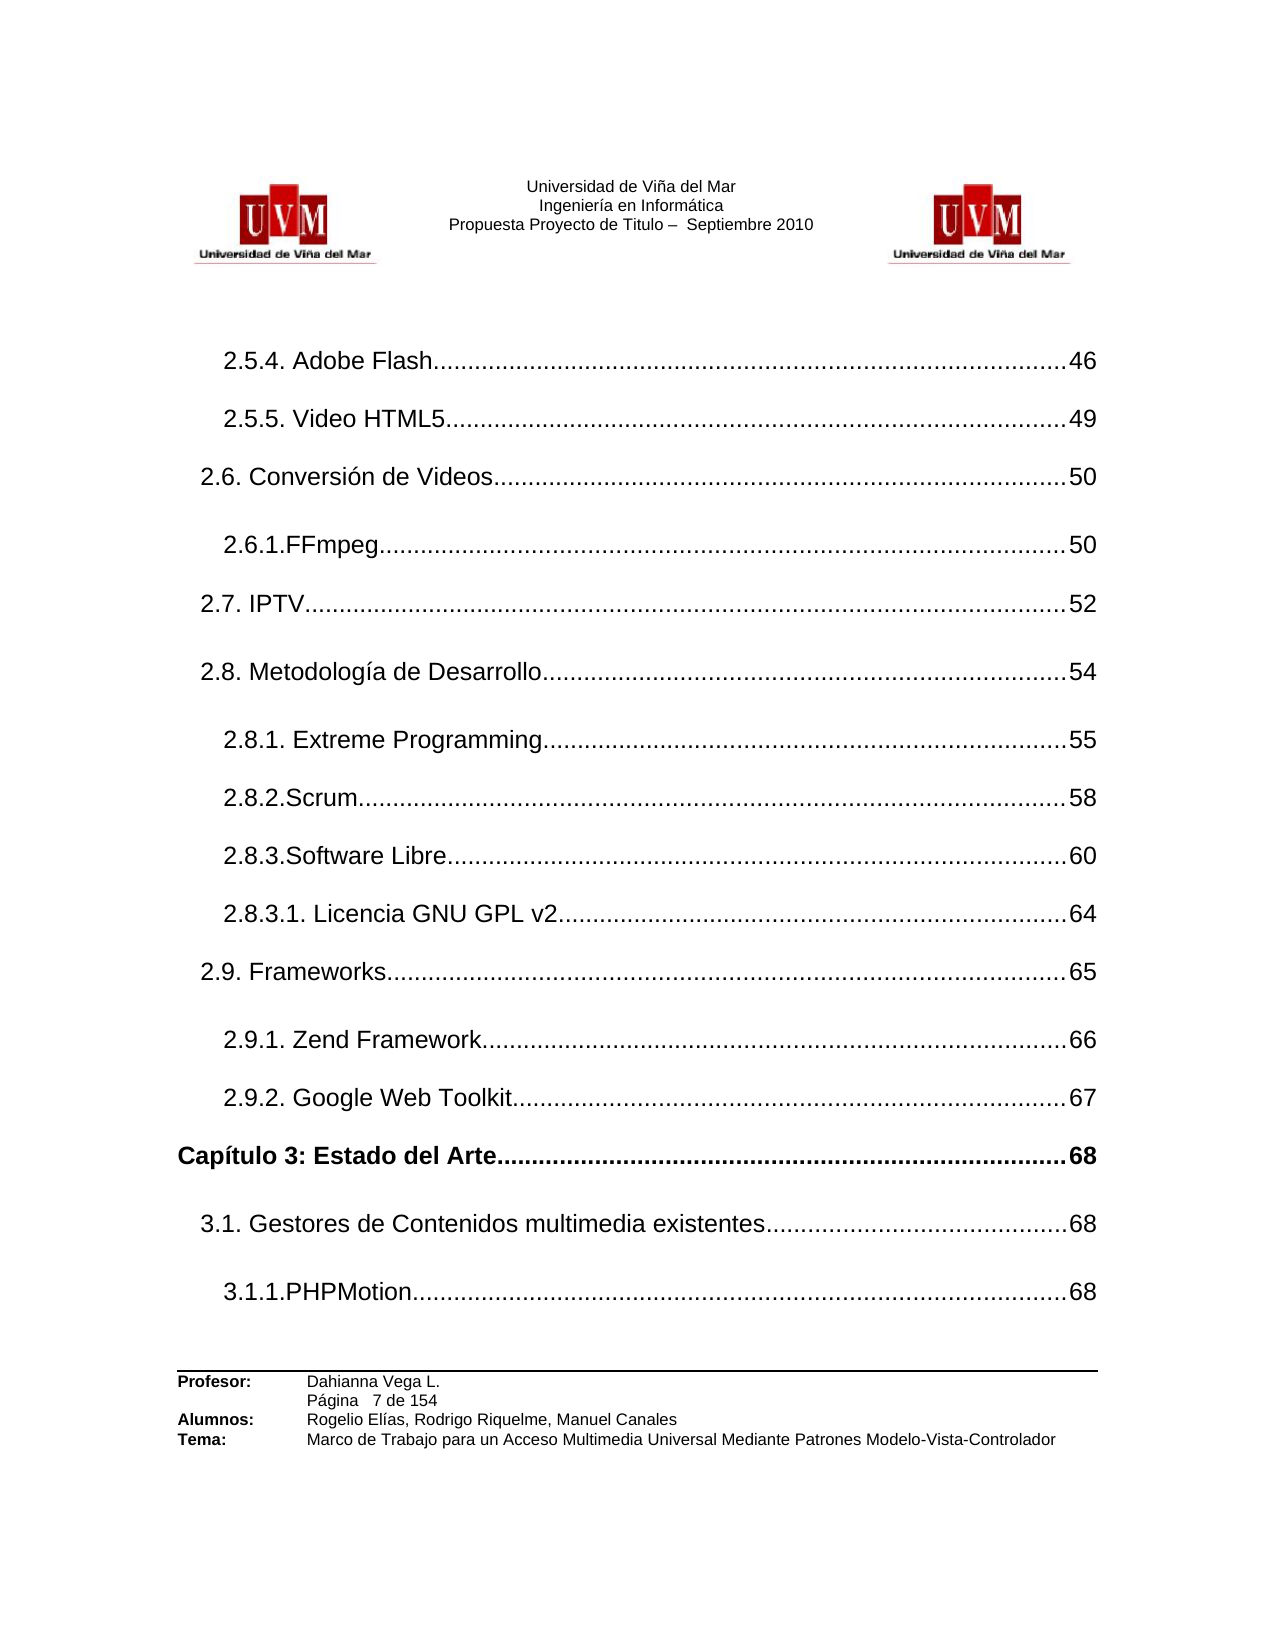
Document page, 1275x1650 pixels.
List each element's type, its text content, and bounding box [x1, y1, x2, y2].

text 2.9.1. Zend Framework 66 [223, 1025, 1098, 1054]
text 2.8.3.Software Libre 60 [223, 841, 1098, 869]
text 3.1. Gestores de Contenidos multimedia existentes 68 [200, 1209, 1098, 1238]
text 2.8.3.1. Licencia GNU GPL v2 64 [223, 899, 1098, 928]
picture [871, 176, 1084, 267]
text 2.6.1.FFmpeg 50 [223, 531, 1098, 559]
text 2.8.2.Scrum 58 [223, 783, 1098, 812]
text 2.8. Metodología de Desarrollo 54 [200, 657, 1098, 685]
text 2.7. IPTV 52 [200, 588, 1098, 617]
text 2.5.4. Adobe Flash 46 [223, 346, 1098, 375]
text 2.8.1. Extreme Programming 55 [223, 725, 1098, 753]
text 2.6. Conversión de Videos 50 [200, 462, 1098, 491]
text 2.5.5. Video HTML5 49 [223, 404, 1098, 433]
text 2.9. Frameworks 65 [200, 957, 1098, 986]
text Capítulo 3: Estado del Arte 68 [177, 1141, 1098, 1170]
text 2.9.2. Google Web Toolkit 67 [223, 1083, 1098, 1112]
text 3.1.1.PHPMotion 68 [223, 1277, 1098, 1306]
picture [177, 176, 390, 267]
